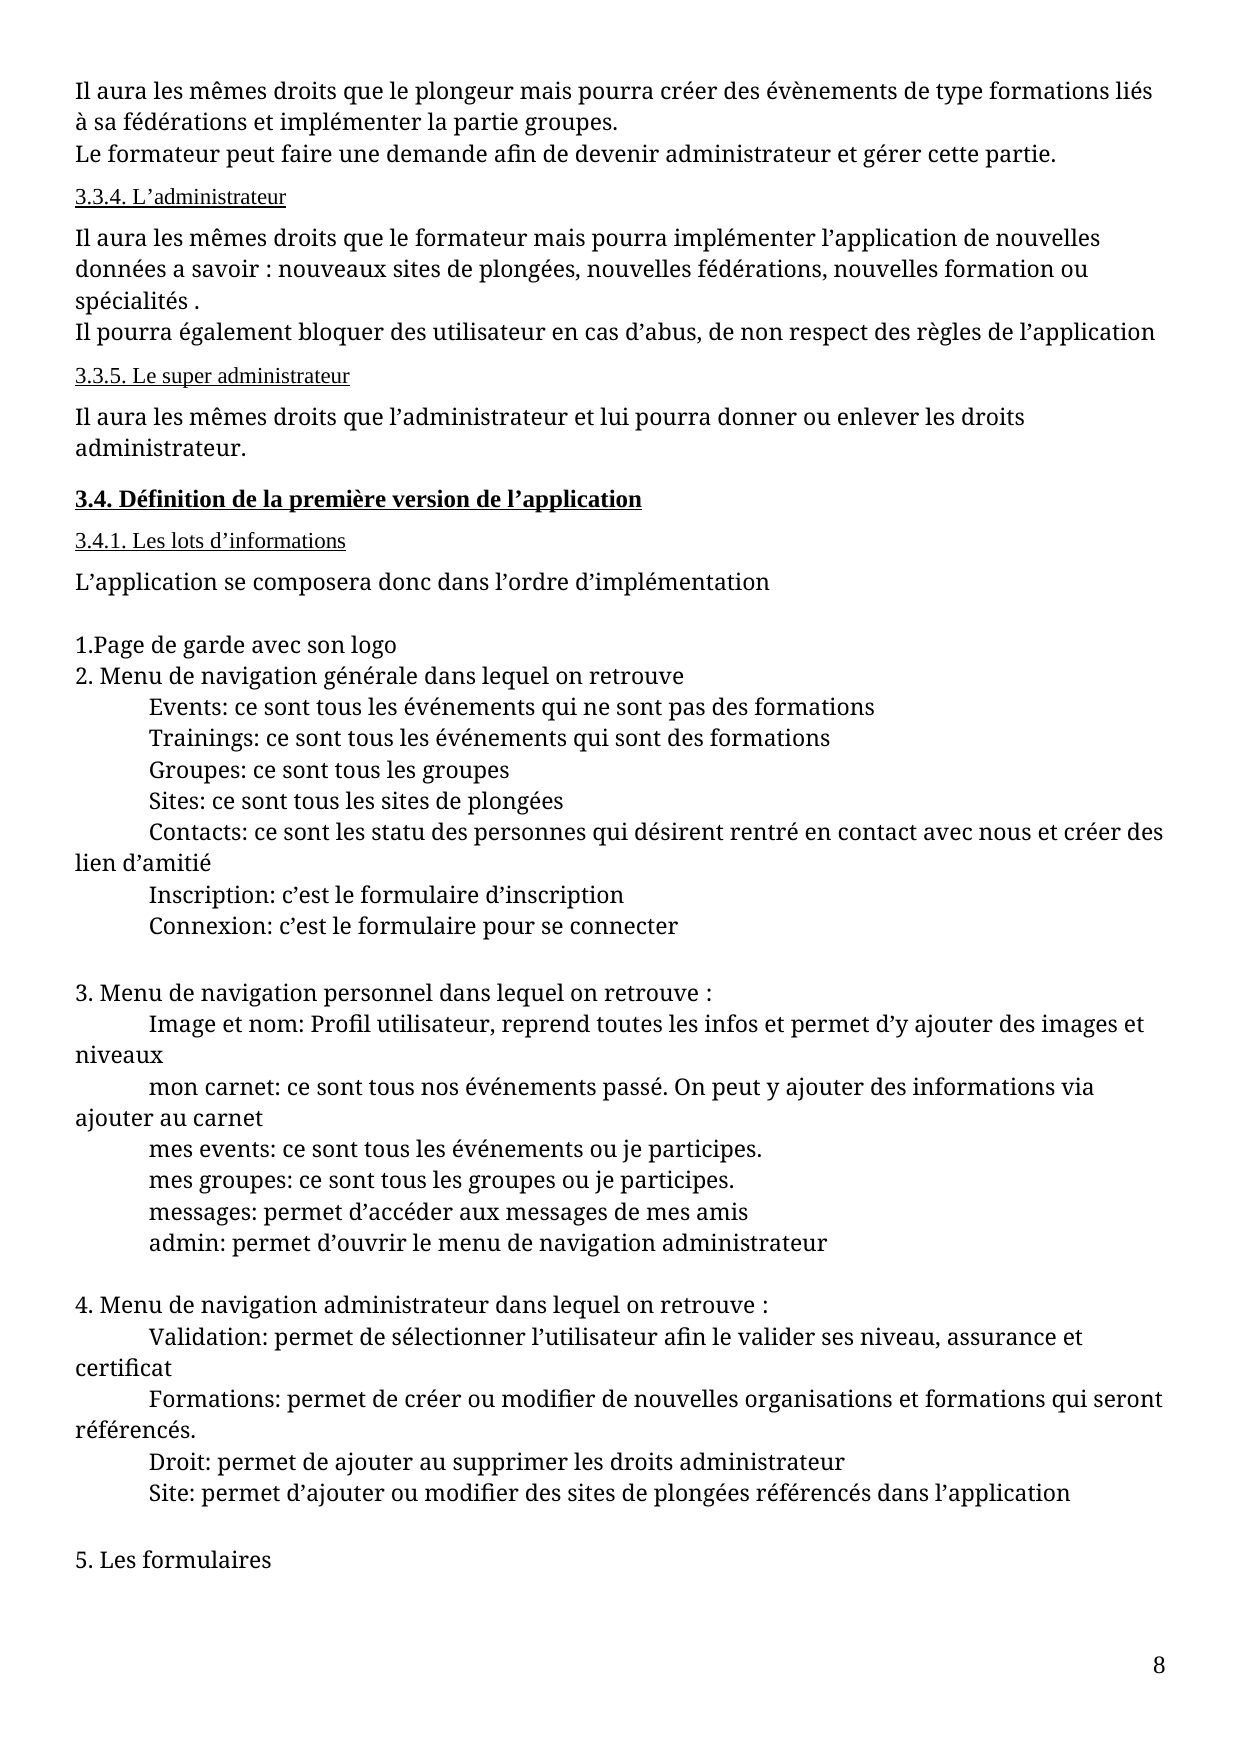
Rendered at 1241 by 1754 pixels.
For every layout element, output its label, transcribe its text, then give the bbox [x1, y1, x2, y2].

text Groupes: ce sont tous les groupes [75, 754, 1165, 785]
text 4. Menu de navigation administrateur dans lequel on retrouve : [75, 1289, 1165, 1321]
text Il aura les mêmes droits que le plongeur mais pourra créer des évènements de type formations liés à sa fédérations et implémenter la partie groupes. Le formateur peut faire une demande afin de devenir administrateur et gérer cette partie. [75, 75, 1165, 169]
text Formations: permet de créer ou modifier de nouvelles organisations et formations qui seront référencés. [75, 1383, 1165, 1446]
text messages: permet d’accéder aux messages de mes amis admin: permet d’ouvrir le menu de navigation administrateur [75, 1196, 1165, 1289]
text Trainings: ce sont tous les événements qui sont des formations [75, 722, 1165, 754]
text 3. Menu de navigation personnel dans lequel on retrouve : Image et nom: Profil utilisateur, reprend toutes les infos et permet d’y ajouter des images et niveaux mon carnet: ce sont tous nos événements passé. On peut y ajouter des informations via ajouter au carnet [75, 977, 1165, 1133]
text mes groupes: ce sont tous les groupes ou je participes. [75, 1164, 1165, 1196]
subtitle 3.4.1. Les lots d’informations [75, 527, 1165, 554]
text Il aura les mêmes droits que le formateur mais pourra implémenter l’application de nouvelles données a savoir : nouveaux sites de plongées, nouvelles fédérations, nouvelles formation ou spécialités . Il pourra également bloquer des utilisateur en cas d’abus, de non respect des règles de l’application [75, 222, 1165, 347]
subtitle 3.3.5. Le super administrateur [75, 362, 1165, 388]
text Sites: ce sont tous les sites de plongées Contacts: ce sont les statu des personnes qui désirent rentré en contact avec nous et créer des lien d’amitié [75, 785, 1165, 879]
text Il aura les mêmes droits que l’administrateur et lui pourra donner ou enlever les droits administrateur. [75, 401, 1165, 463]
subtitle 3.3.4. L’administrateur [75, 183, 1165, 210]
text Validation: permet de sélectionner l’utilisateur afin le valider ses niveau, assurance et certificat [75, 1321, 1165, 1383]
text 2. Menu de navigation générale dans lequel on retrouve [75, 660, 1165, 691]
text Site: permet d’ajouter ou modifier des sites de plongées référencés dans l’application [75, 1477, 1165, 1508]
text Inscription: c’est le formulaire d’inscription [75, 879, 1165, 910]
text L’application se composera donc dans l’ordre d’implémentation 1.Page de garde avec son logo [75, 566, 1165, 660]
text Droit: permet de ajouter au supprimer les droits administrateur [75, 1446, 1165, 1477]
subtitle 3.4. Définition de la première version de l’application [75, 484, 1165, 513]
text mes events: ce sont tous les événements ou je participes. [75, 1133, 1165, 1164]
text Connexion: c’est le formulaire pour se connecter [75, 910, 1165, 941]
text 5. Les formulaires [75, 1544, 1165, 1575]
text Events: ce sont tous les événements qui ne sont pas des formations [75, 691, 1165, 722]
